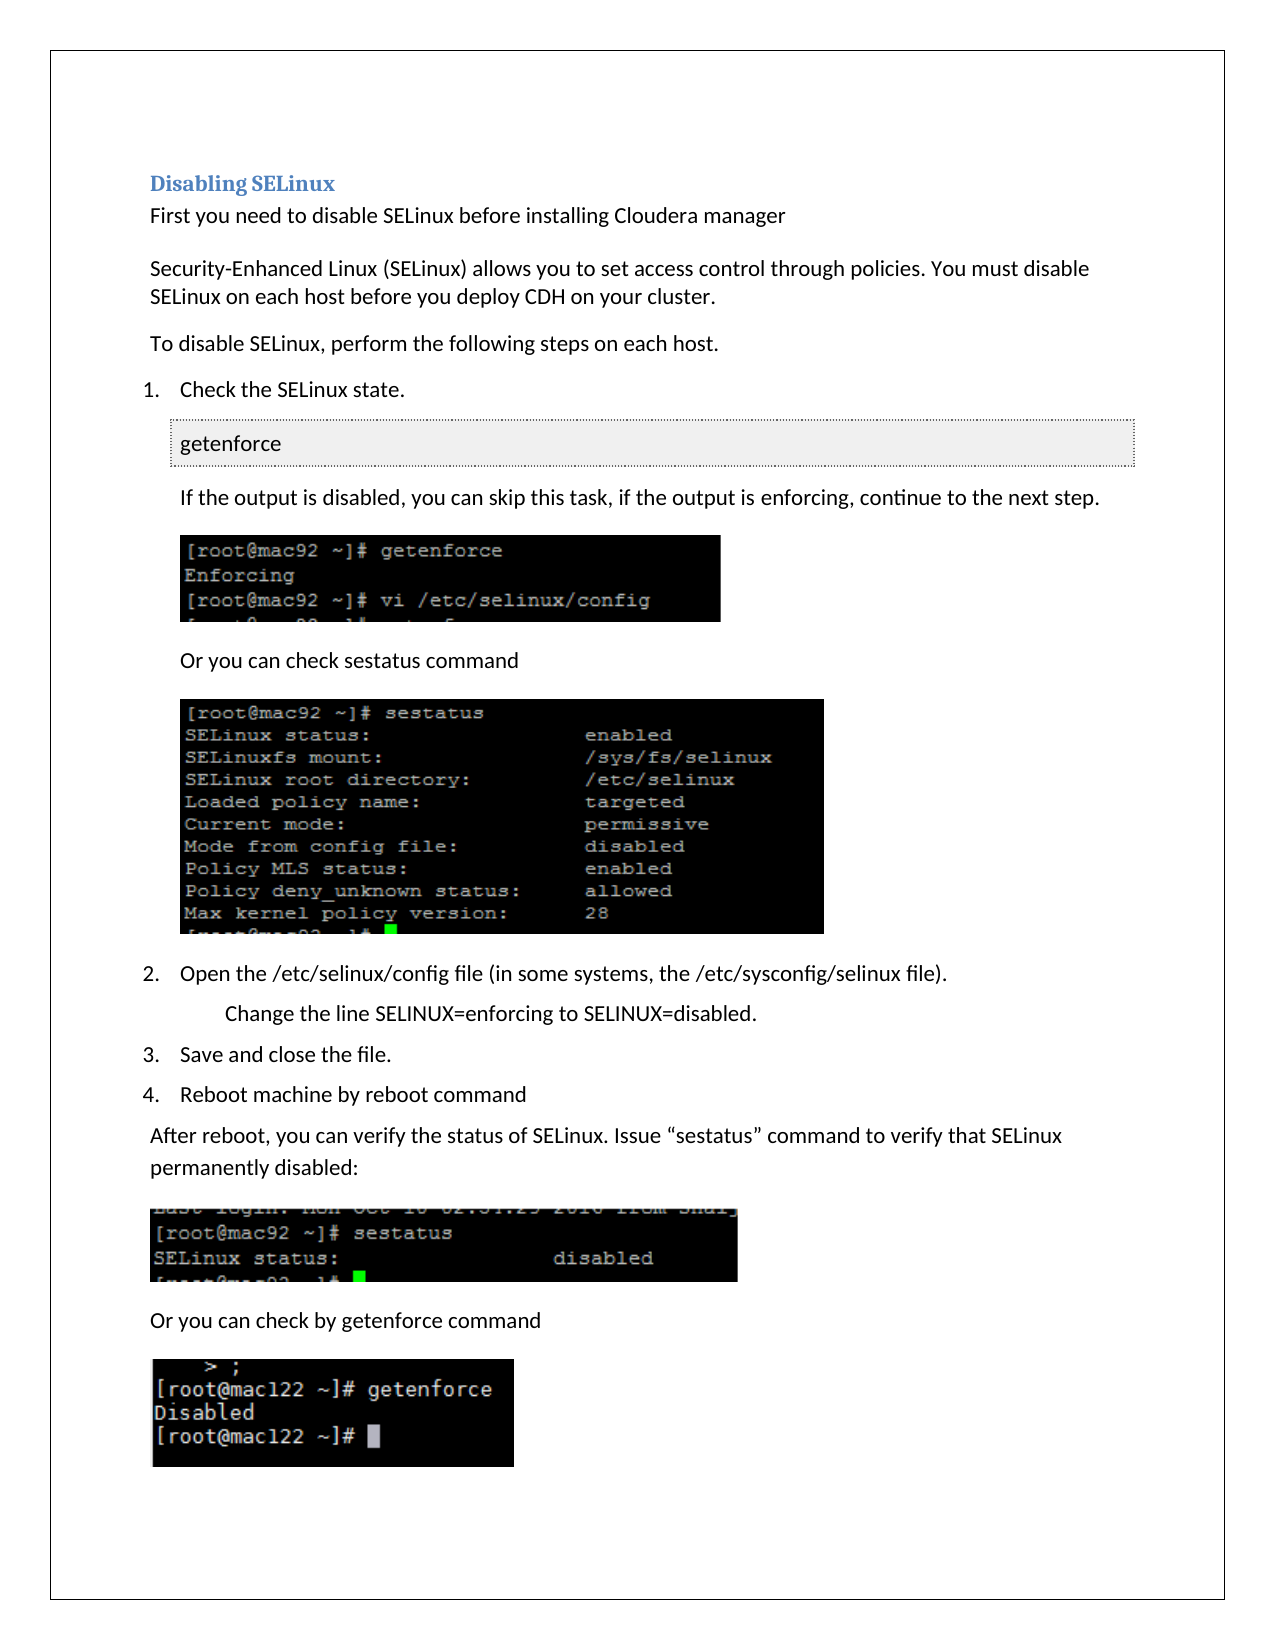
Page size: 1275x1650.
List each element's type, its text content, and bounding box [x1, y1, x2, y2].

list Save and close the file. [142, 1040, 1125, 1068]
text First you need to disable SELinux before installing Cloudera manager [150, 201, 1125, 229]
picture [180, 699, 824, 934]
picture [180, 535, 721, 622]
list Open the /etc/selinux/config file (in some systems, the /etc/sysconfig/selinux file). [142, 959, 1125, 987]
text If the output is disabled, you can skip this task, if the output is enforcing, continue to the next step. [180, 483, 1125, 511]
subtitle Disabling SELinux [150, 171, 1125, 197]
list Reboot machine by reboot command [142, 1080, 1125, 1108]
text getenforce [170, 419, 1135, 467]
text Or you can check sestatus command [180, 646, 1125, 674]
text Security-Enhanced Linux (SELinux) allows you to set access control through policies. You must disable SELinux on each host before you deploy CDH on your cluster. [150, 254, 1125, 310]
text To disable SELinux, perform the following steps on each host. [150, 329, 1125, 357]
text Change the line SELINUX=enforcing to SELINUX=disabled. [225, 999, 1125, 1027]
text After reboot, you can verify the status of SELinux. Issue “sestatus” command to verify that SELinux permanently disabled: [150, 1121, 1125, 1181]
text Or you can check by getenforce command [150, 1306, 1125, 1334]
list Check the SELinux state. [142, 376, 1125, 404]
picture [150, 1359, 514, 1467]
picture [150, 1206, 738, 1282]
